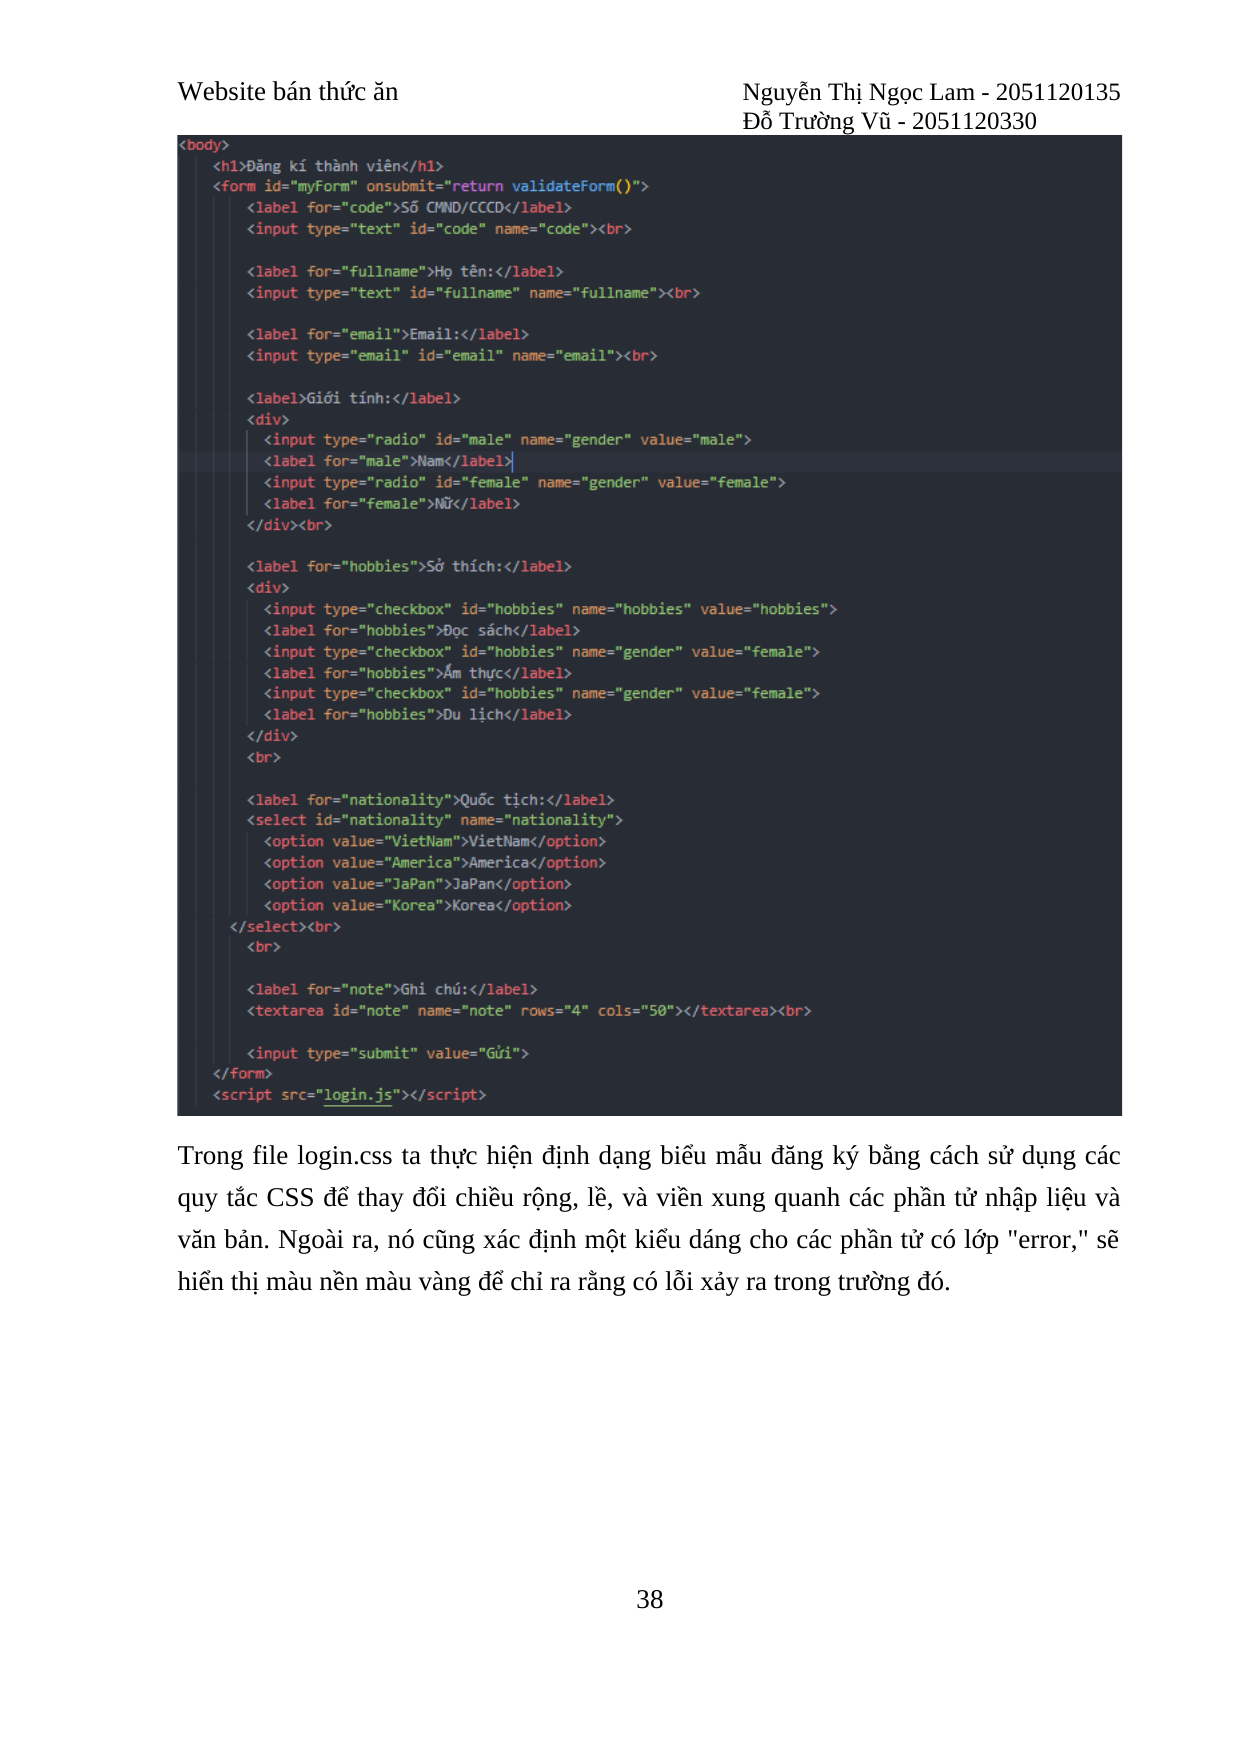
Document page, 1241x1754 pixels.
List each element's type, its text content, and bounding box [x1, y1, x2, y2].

picture [177, 135, 1123, 1116]
text Trong file login.css ta thực hiện định dạng biểu mẫu đăng ký bằng cách sử dụng các quy tắc CSS để thay đổi chiều rộng, lề, và viền xung quanh các phần tử nhập liệu và văn bản. Ngoài ra, nó cũng xác định một kiểu dáng cho các phần tử có lớp "error," sẽ hiển thị màu nền màu vàng để chỉ ra rằng có lỗi xảy ra trong trường đó. [177, 1139, 1122, 1296]
